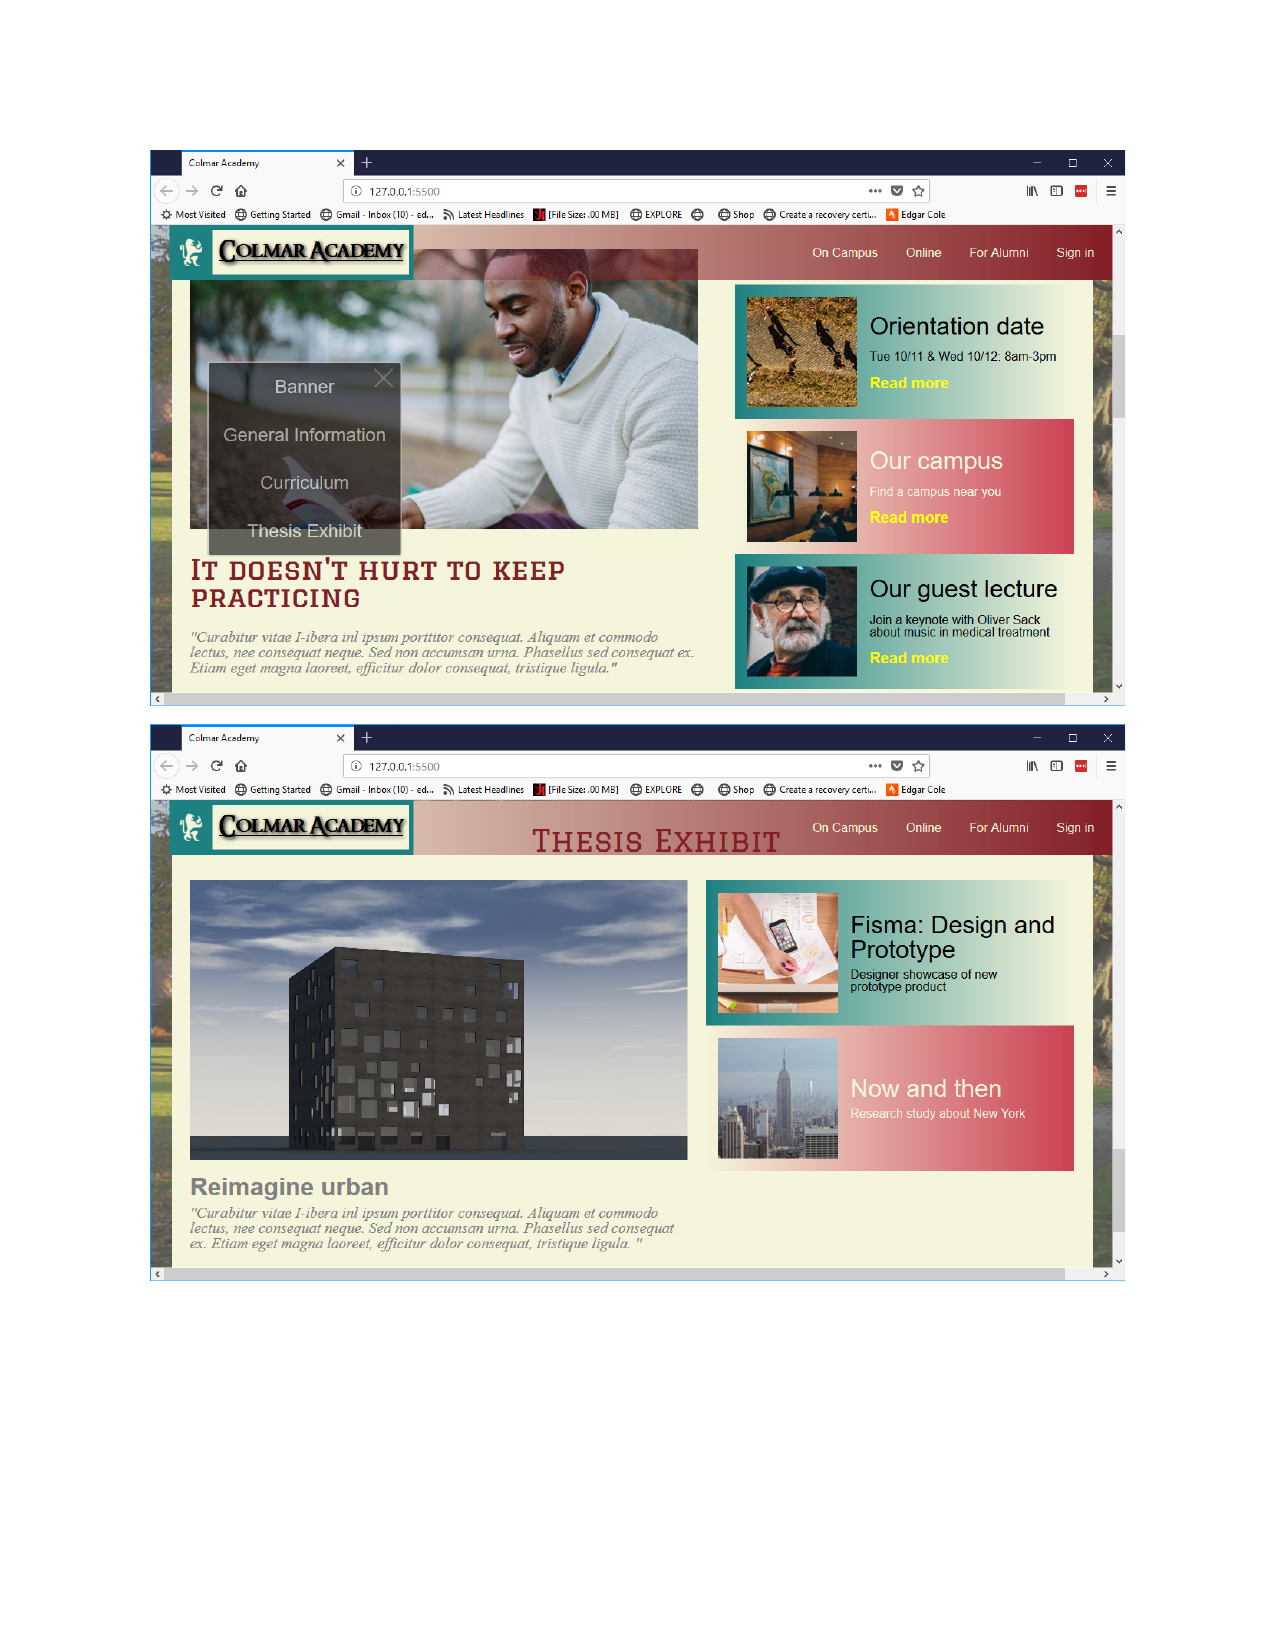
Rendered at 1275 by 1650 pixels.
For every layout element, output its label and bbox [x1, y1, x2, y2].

picture [150, 150, 1125, 706]
picture [150, 724, 1125, 1281]
